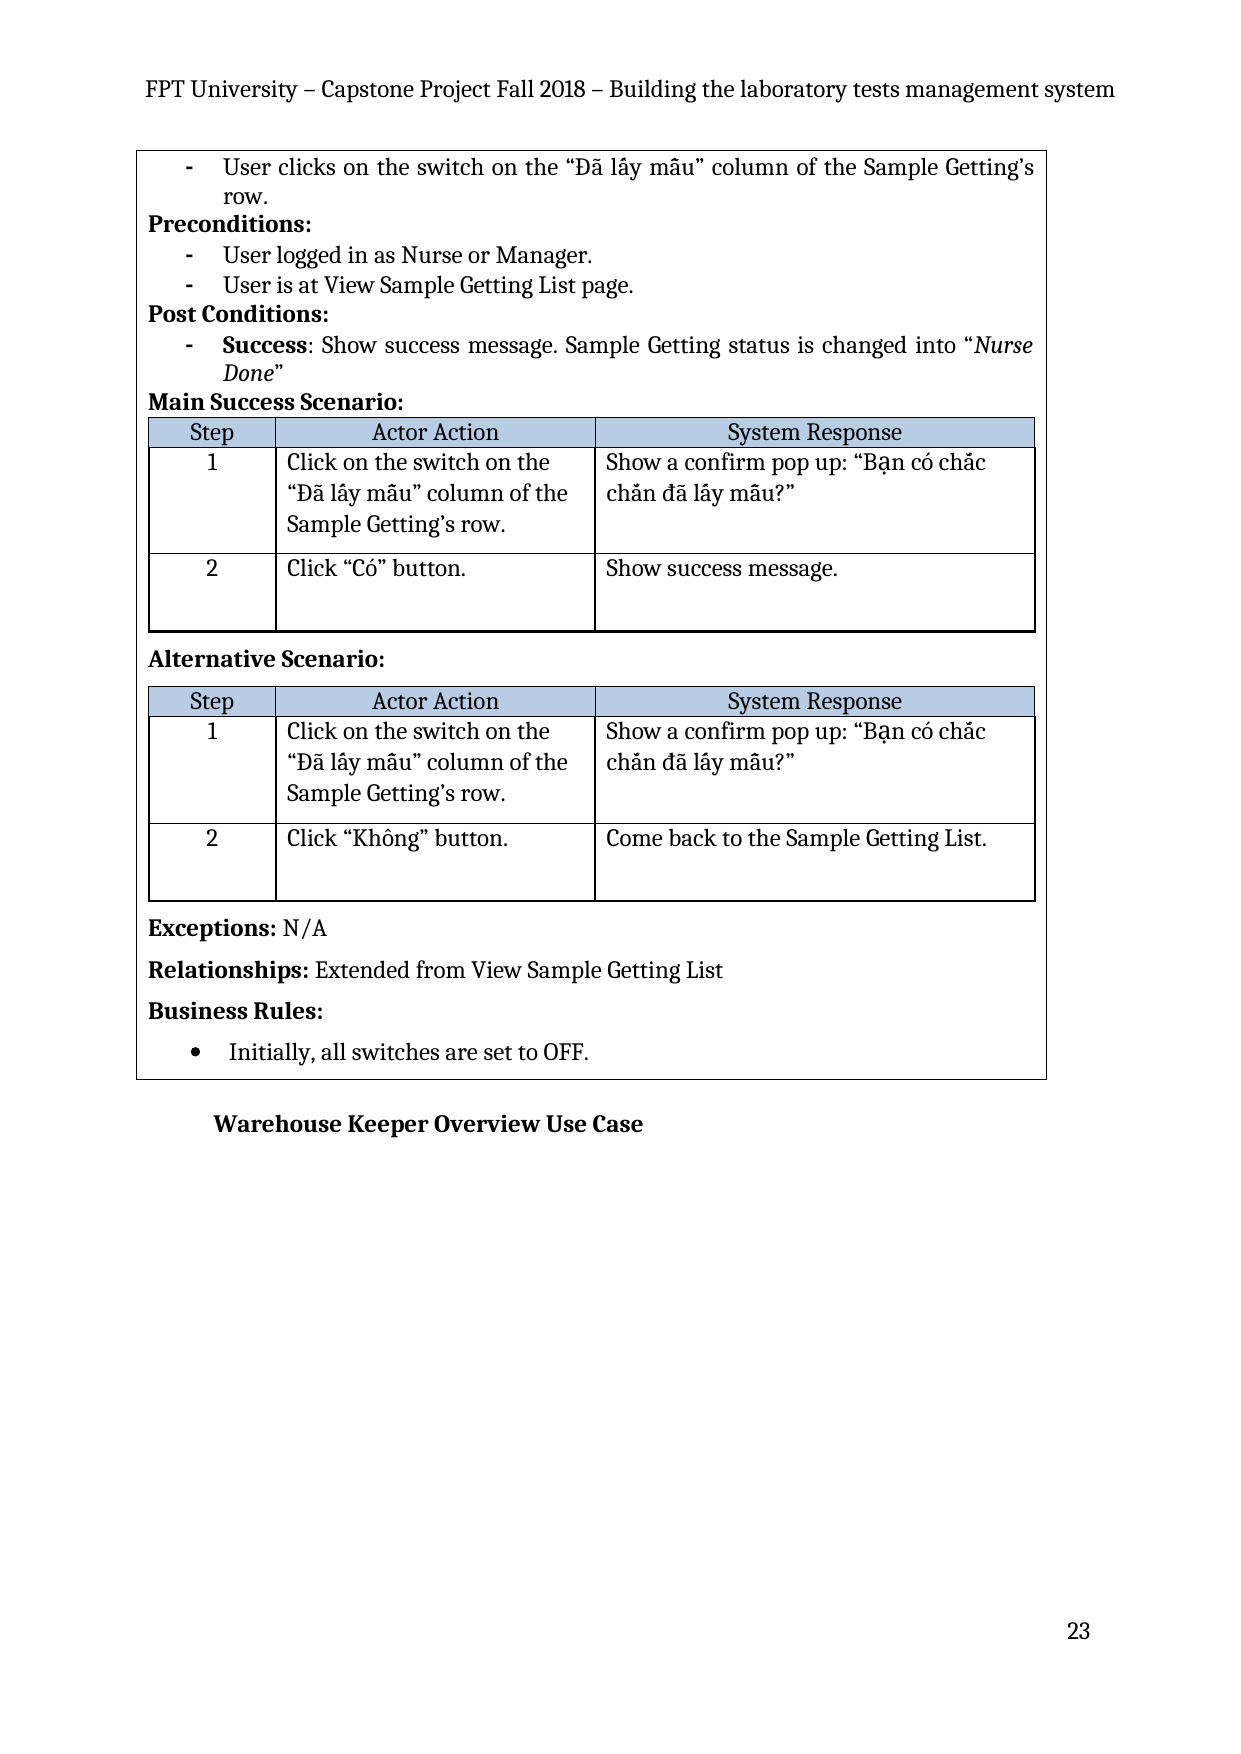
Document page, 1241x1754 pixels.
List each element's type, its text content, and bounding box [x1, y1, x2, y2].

list Warehouse Keeper Overview Use Case [213, 1109, 1090, 1138]
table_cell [137, 151, 1046, 1079]
